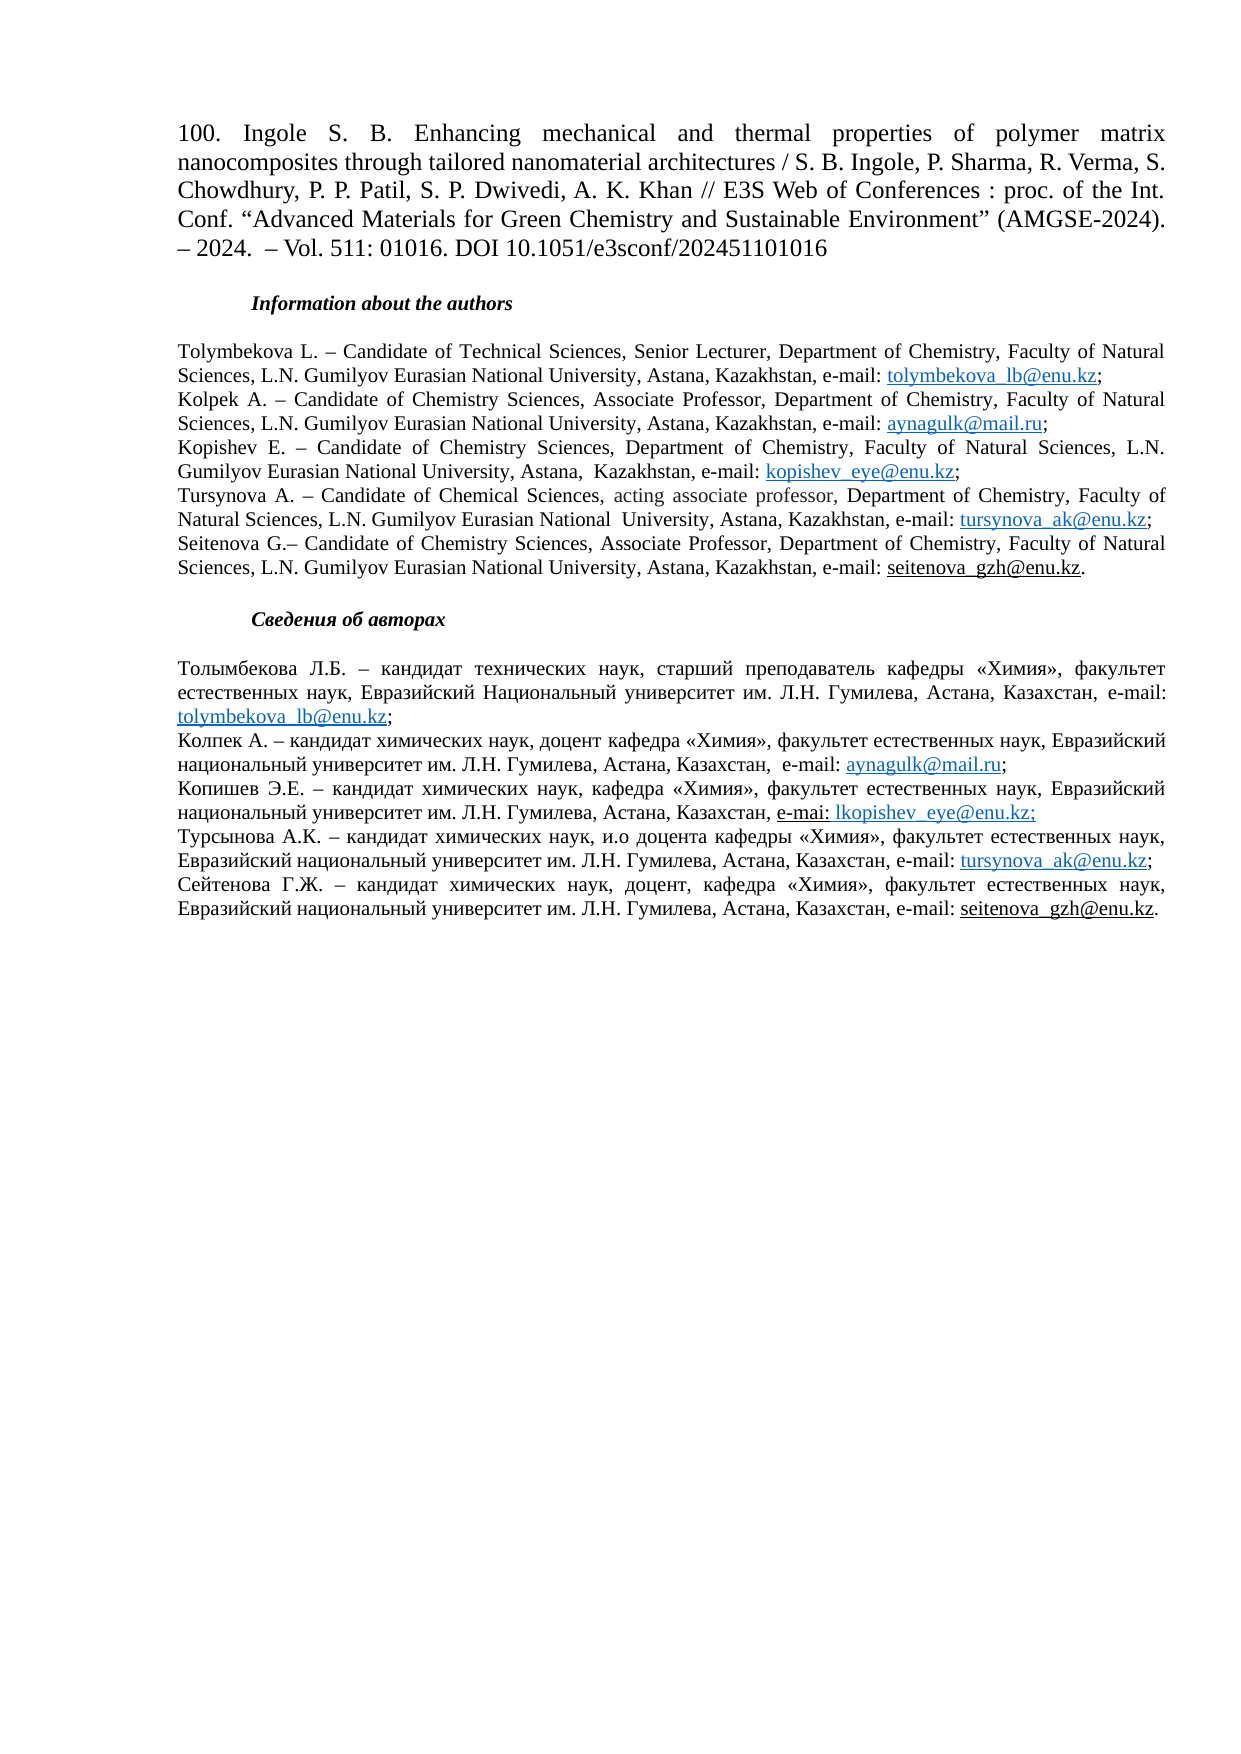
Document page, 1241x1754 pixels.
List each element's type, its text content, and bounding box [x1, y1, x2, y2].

text Tolymbekova L. – Candidate of Technical Sciences, Senior Lecturer, Department of Chemistry, Faculty of Natural Sciences, L.N. Gumilyov Eurasian National University, Astana, Kazakhstan, e-mail: tolymbekova_lb@enu.kz; [177, 339, 1167, 387]
text Толымбекова Л.Б. – кандидат технических наук, старший преподаватель кафедры «Химия», факультет естественных наук, Евразийский Национальный университет им. Л.Н. Гумилева, Астана, Казахстан, e-mail: tolymbekova_lb@enu.kz; [177, 656, 1167, 728]
text Сведения об авторах [177, 607, 1167, 631]
text Kolpek A. – Candidate of Chemistry Sciences, Associate Professor, Department of Chemistry, Faculty of Natural Sciences, L.N. Gumilyov Eurasian National University, Astana, Kazakhstan, e-mail: aynagulk@mail.ru; [177, 387, 1167, 435]
text Tursynova A. – Сandidate of Chemical Sciences, acting associate professor, Department of Chemistry, Faculty of Natural Sciences, L.N. Gumilyov Eurasian National University, Astana, Kazakhstan, e-mail: tursynova_ak@enu.kz; [177, 483, 1167, 531]
text Колпек А. – кандидат химических наук, доцент кафедра «Химия», факультет естественных наук, Евразийский национальный университет им. Л.Н. Гумилева, Астана, Казахстан, e-mail: aynagulk@mail.ru; [177, 728, 1167, 776]
text Сейтенова Г.Ж. – кандидат химических наук, доцент, кафедра «Химия», факультет естественных наук, Евразийский национальный университет им. Л.Н. Гумилева, Астана, Казахстан, e-mail: seitenova_gzh@enu.kz. [177, 872, 1167, 920]
list Ingole S. B. Enhancing mechanical and thermal properties of polymer matrix nanocomposites through tailored nanomaterial architectures / S. B. Ingole, P. Sharma, R. Verma, S. Chowdhury, P. P. Patil, S. P. Dwivedi, A. K. Khan // E3S Web of Conferences : proc. of the Int. Conf. “Advanced Materials for Green Chemistry and Sustainable Environment” (AMGSE-2024). – 2024. – Vol. 511: 01016. DOI 10.1051/e3sconf/202451101016 [177, 118, 1167, 262]
text Seitenova G.– Candidate of Chemistry Sciences, Associate Professor, Department of Chemistry, Faculty of Natural Sciences, L.N. Gumilyov Eurasian National University, Astana, Kazakhstan, e-mail: seitenova_gzh@enu.kz. [177, 531, 1167, 579]
text Турсынова А.К. – кандидат химических наук, и.о доцента кафедры «Химия», факультет естественных наук, Евразийский национальный университет им. Л.Н. Гумилева, Астана, Казахстан, e-mail: tursynova_ak@enu.kz; [177, 824, 1167, 872]
text Information about the authors [177, 291, 1167, 315]
text Kopishev E. – Candidate of Chemistry Sciences, Department of Chemistry, Faculty of Natural Sciences, L.N. Gumilyov Eurasian National University, Astana, Kazakhstan, e-mail: kopishev_eye@enu.kz; [177, 435, 1167, 483]
text Копишев Э.Е. – кандидат химических наук, кафедра «Химия», факультет естественных наук, Евразийский национальный университет им. Л.Н. Гумилева, Астана, Казахстан, e-mai: lkopishev_eye@enu.kz; [177, 776, 1167, 824]
